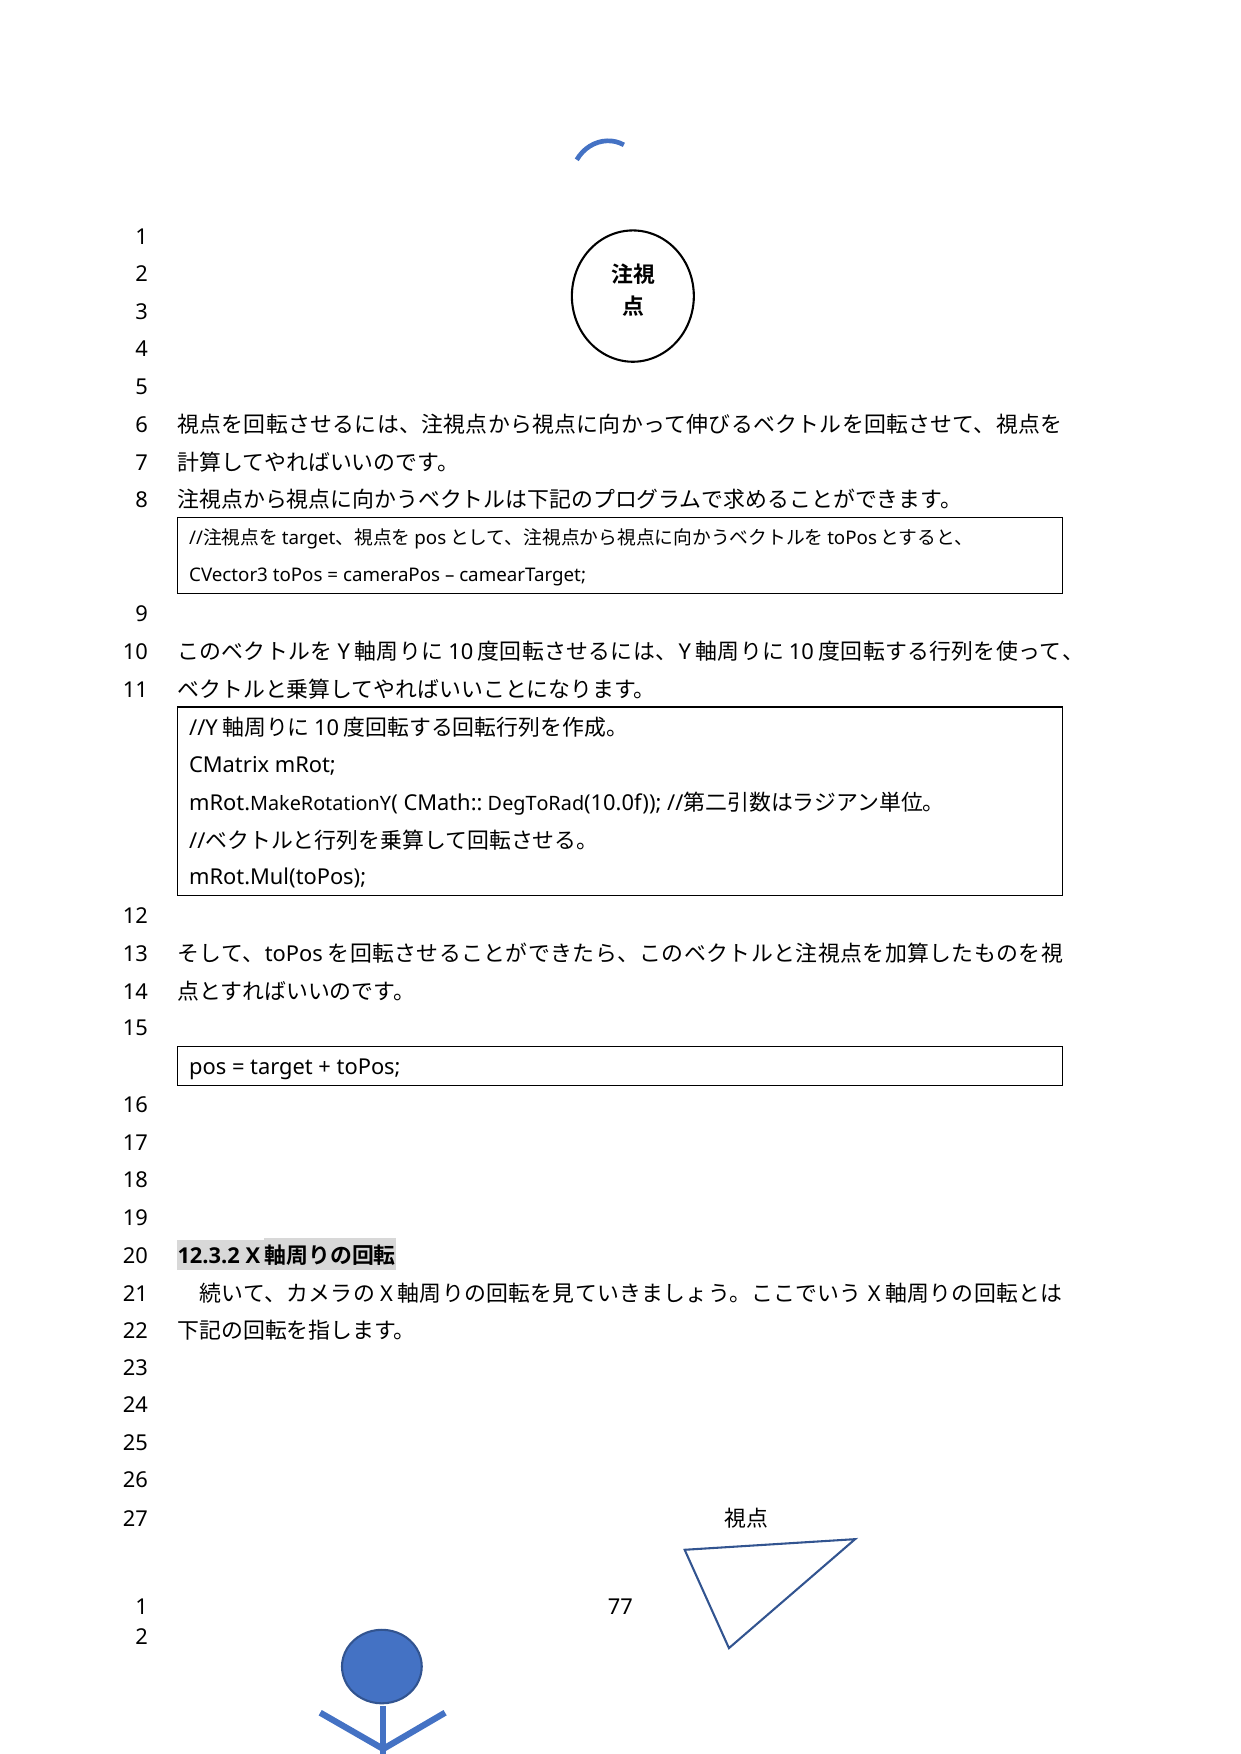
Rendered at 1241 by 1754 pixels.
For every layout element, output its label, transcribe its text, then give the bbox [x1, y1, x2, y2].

table_header pos = target + toPos; [178, 1047, 1062, 1084]
text このベクトルをY軸周りに10度回転させるには、Y軸周りに10度回転する行列を使って、ベクトルと乗算してやればいいことになります。 [177, 631, 1063, 706]
text 視点 [177, 1498, 1063, 1536]
text 視点を回転させるには、注視点から視点に向かって伸びるベクトルを回転させて、視点を計算してやればいいのです。 [177, 404, 1063, 479]
subtitle 12.3.2 X軸周りの回転 [177, 1236, 1063, 1273]
table_header //Y軸周りに10度回転する回転行列を作成。 CMatrix mRot; mRot.MakeRotationY( CMath:: DegToRad(10.0f)); //第二引数はラジアン単位。 //ベクトルと行列を乗算して回転させる。 mRot.Mul(toPos); [178, 708, 1062, 895]
text 注視点から視点に向かうベクトルは下記のプログラムで求めることができます。 [177, 479, 1063, 517]
table_header //注視点をtarget、視点をposとして、注視点から視点に向かうベクトルをtoPosとすると、 CVector3 toPos = cameraPos – camearTarget; [178, 518, 1062, 593]
text そして、toPosを回転させることができたら、このベクトルと注視点を加算したものを視点とすればいいのです。 [177, 933, 1063, 1008]
text 続いて、カメラのX軸周りの回転を見ていきましょう。ここでいうX軸周りの回転とは下記の回転を指します。 [177, 1273, 1063, 1348]
